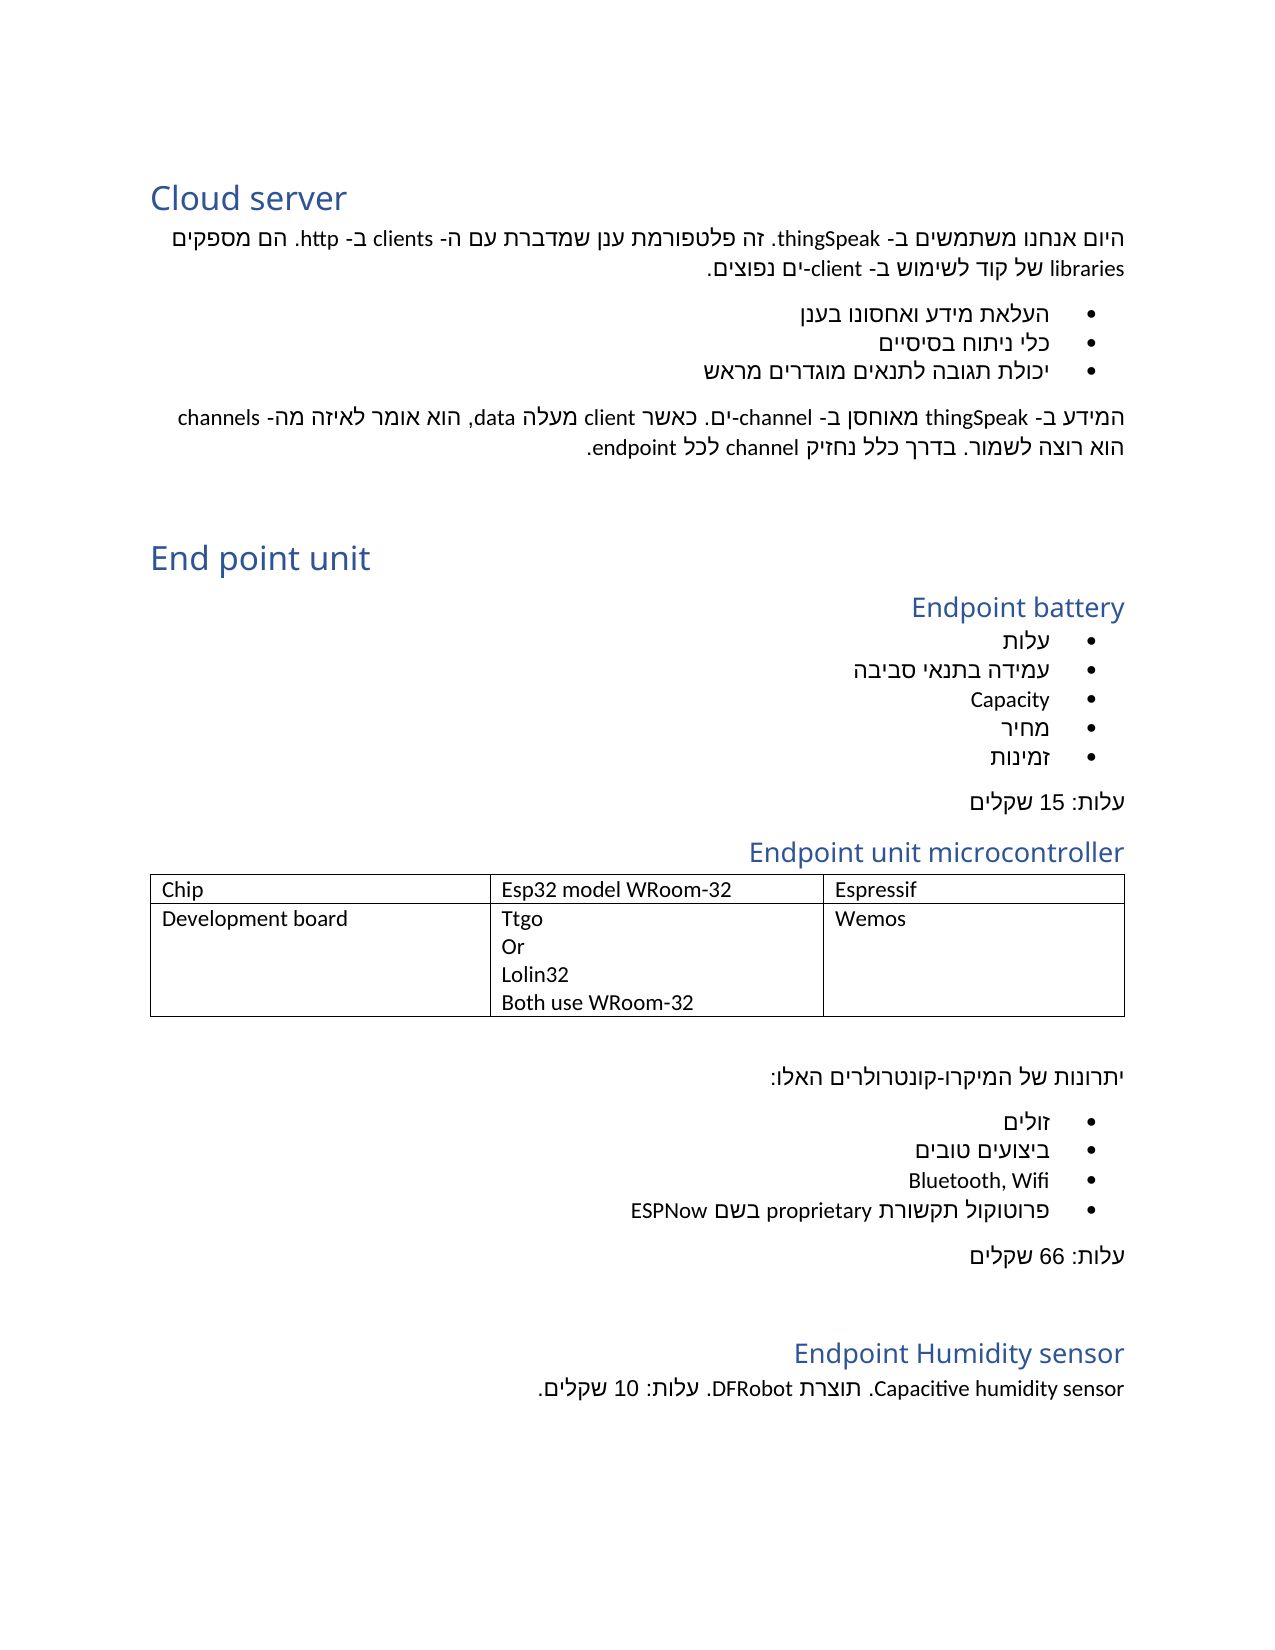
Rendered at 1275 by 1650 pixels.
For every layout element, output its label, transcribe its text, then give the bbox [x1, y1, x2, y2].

list זמינות [150, 744, 1087, 770]
table_header Chip [151, 875, 490, 903]
subtitle End point unit [150, 535, 1125, 581]
table_cell Wemos [824, 904, 1124, 1016]
table_cell Development board [151, 904, 490, 1016]
list יכולת תגובה לתנאים מוגדרים מראש [150, 358, 1087, 384]
text היום אנחנו משתמשים ב- thingSpeak. זה פלטפורמת ענן שמדברת עם ה- clients ב- http. הם מספקים libraries של קוד לשימוש ב- client-ים נפוצים. [150, 224, 1125, 282]
list עמידה בתנאי סביבה [150, 657, 1087, 683]
list מחיר [150, 715, 1087, 742]
text Capacitive humidity sensor. תוצרת DFRobot. עלות: 10 שקלים. [150, 1374, 1125, 1403]
subtitle Cloud server [150, 175, 1125, 220]
list עלות [150, 628, 1087, 654]
text המידע ב- thingSpeak מאוחסן ב- channel-ים. כאשר client מעלה data, הוא אומר לאיזה מה- channels הוא רוצה לשמור. בדרך כלל נחזיק channel לכל endpoint. [150, 403, 1125, 461]
list פרוטוקול תקשורת proprietary בשם ESPNow [150, 1196, 1087, 1224]
subtitle Endpoint unit microcontroller [150, 834, 1125, 871]
text עלות: 66 שקלים [150, 1243, 1125, 1269]
list כלי ניתוח בסיסיים [150, 329, 1087, 356]
text יתרונות של המיקרו-קונטרולרים האלו: [150, 1064, 1125, 1090]
list זולים [150, 1109, 1087, 1135]
table_cell Ttgo Or Lolin32 Both use WRoom-32 [491, 904, 823, 1016]
list Bluetooth, Wifi [150, 1166, 1087, 1194]
table_header Espressif [824, 875, 1124, 903]
list העלאת מידע ואחסונו בענן [150, 301, 1087, 327]
list ביצועים טובים [150, 1137, 1087, 1164]
list Capacity [150, 685, 1087, 713]
text עלות: 15 שקלים [150, 789, 1125, 815]
subtitle Endpoint Humidity sensor [150, 1335, 1125, 1372]
table_header Esp32 model WRoom-32 [491, 875, 823, 903]
subtitle Endpoint battery [150, 588, 1125, 625]
